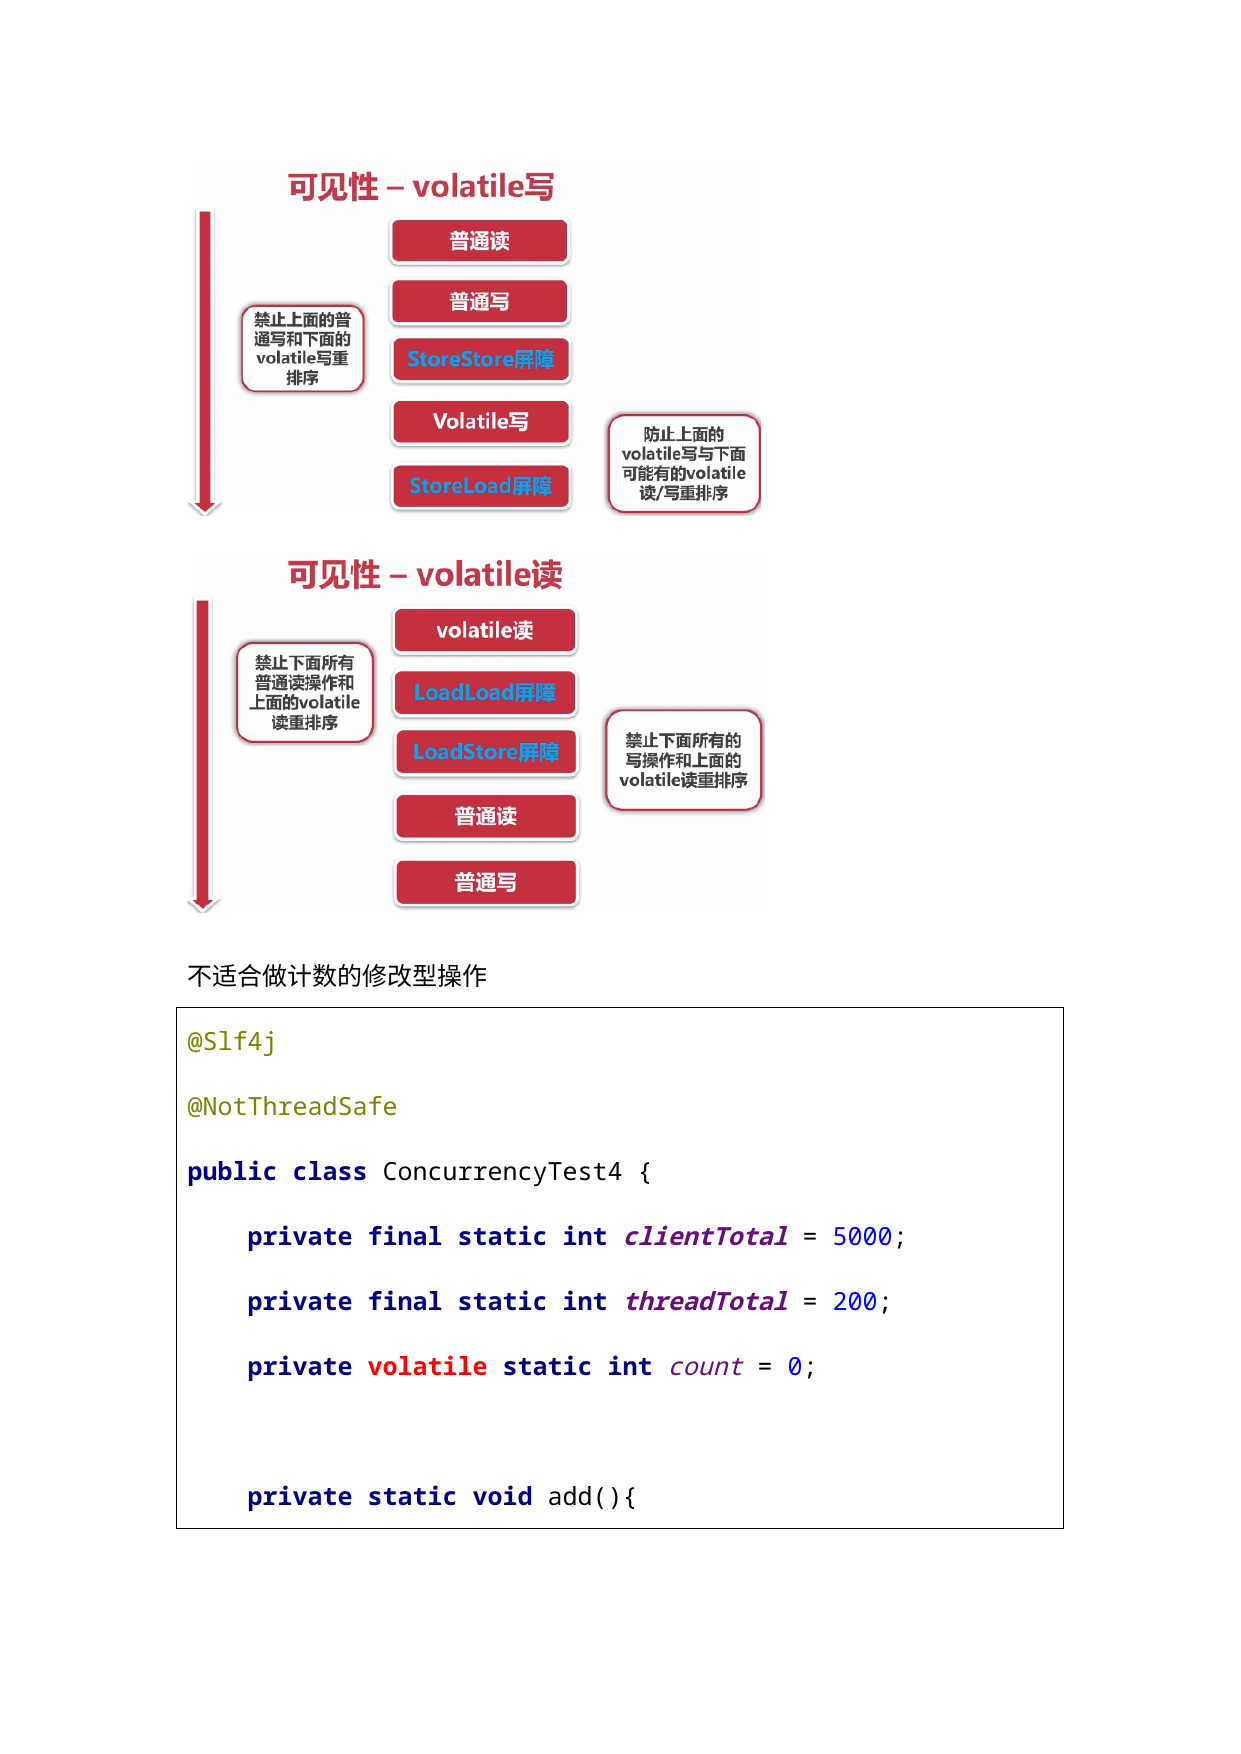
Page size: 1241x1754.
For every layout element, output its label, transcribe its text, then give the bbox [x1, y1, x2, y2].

picture [187, 552, 765, 913]
picture [187, 162, 762, 516]
text 不适合做计数的修改型操作 [187, 942, 1053, 1007]
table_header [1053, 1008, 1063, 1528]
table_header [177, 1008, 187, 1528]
